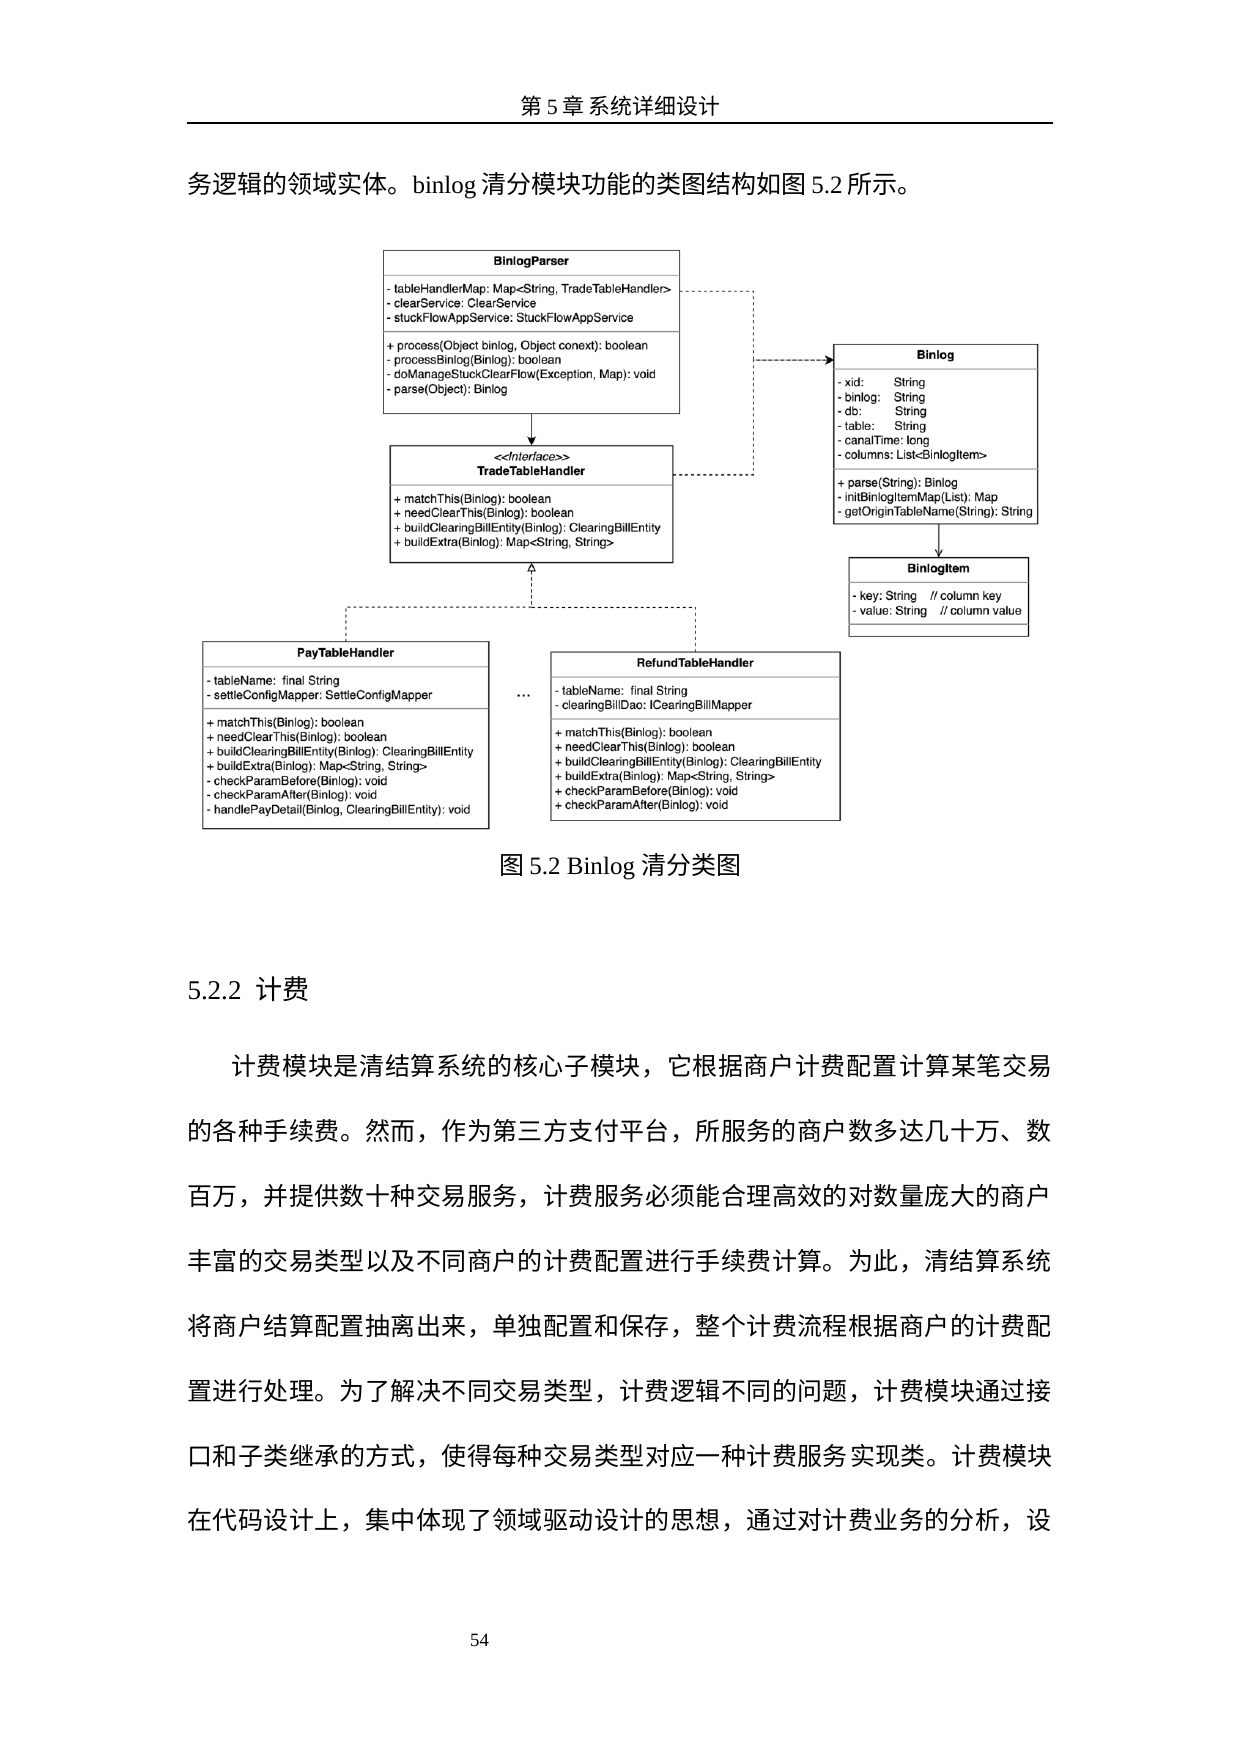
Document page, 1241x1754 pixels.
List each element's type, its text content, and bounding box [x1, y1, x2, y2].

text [187, 1032, 1053, 1552]
picture [197, 245, 1044, 832]
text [187, 150, 1053, 215]
text 5.2.2 计费 [187, 955, 1053, 1020]
